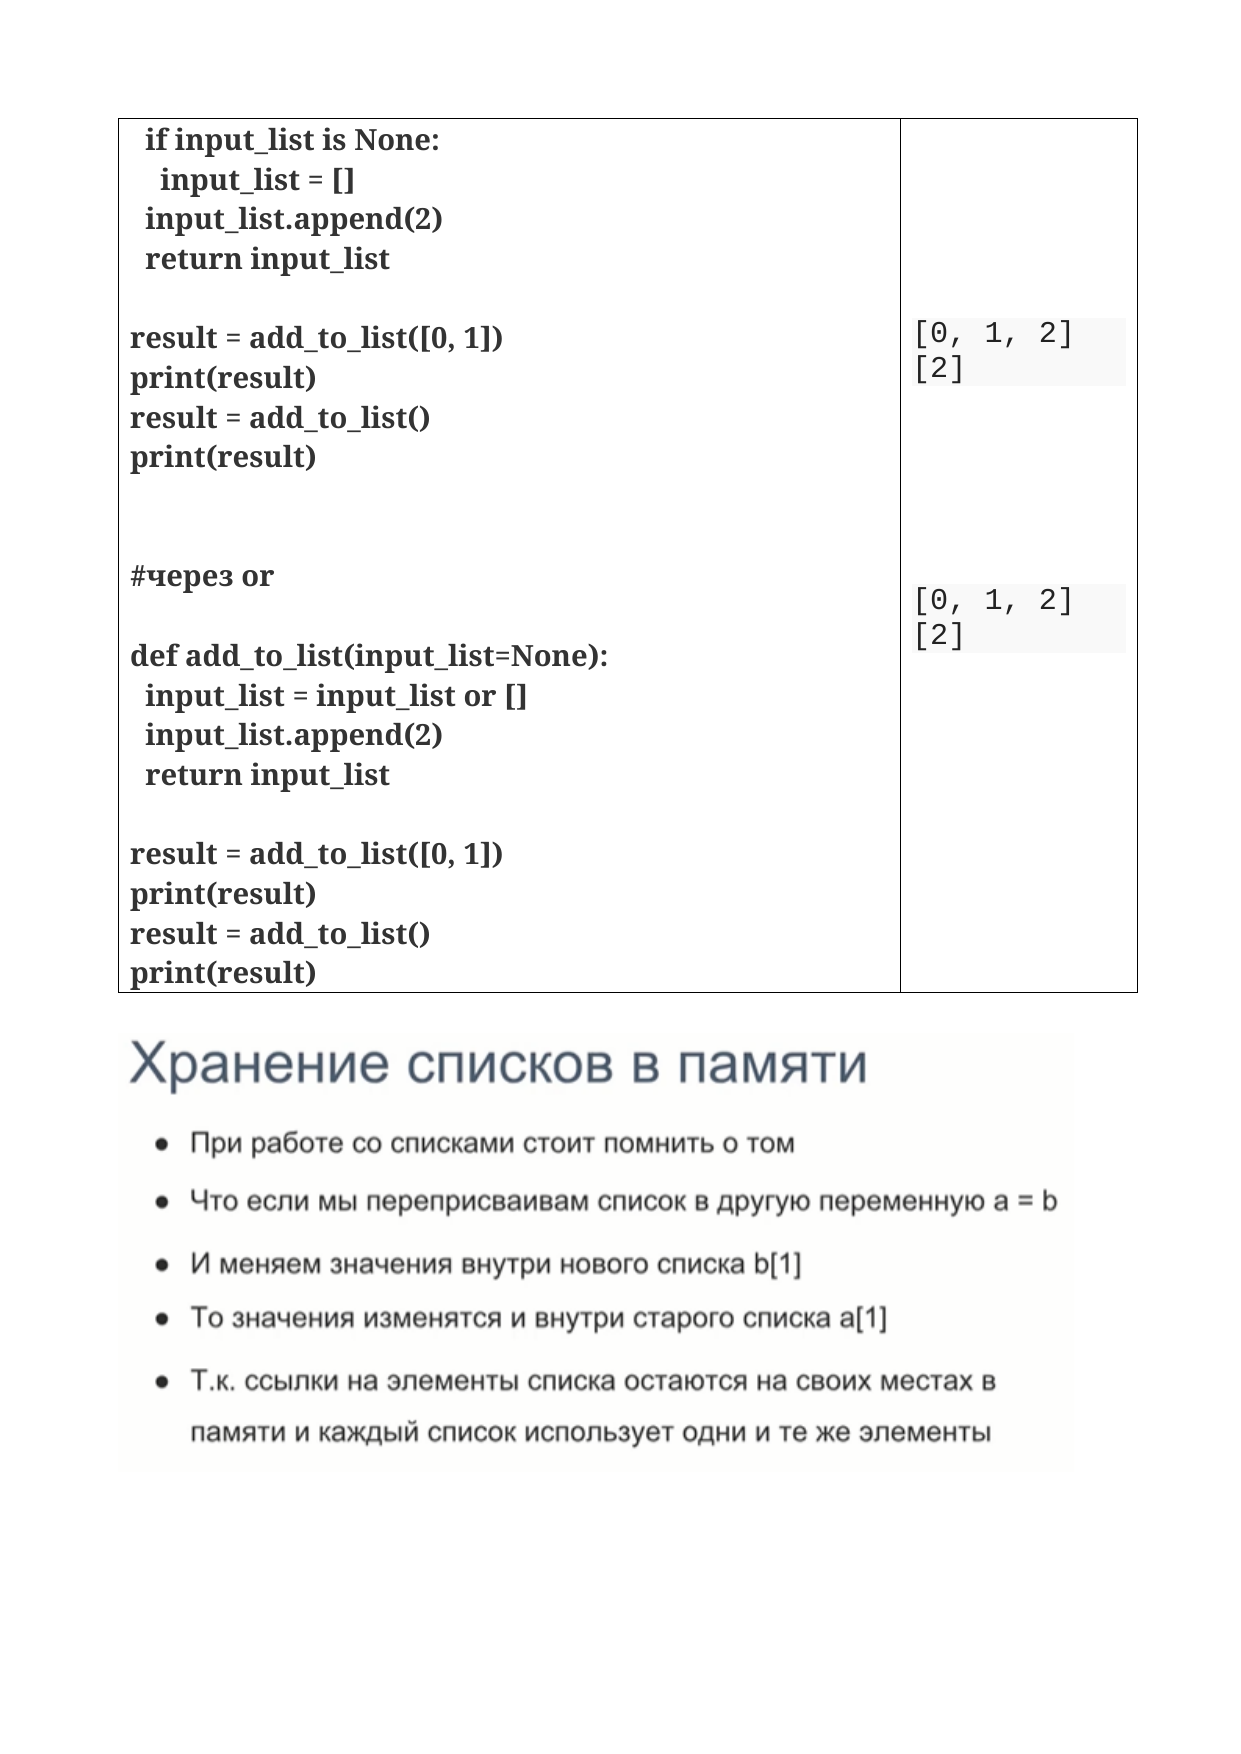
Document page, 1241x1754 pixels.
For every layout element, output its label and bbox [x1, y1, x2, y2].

table_header [901, 119, 1137, 992]
table_header [119, 119, 900, 992]
picture [118, 1033, 1075, 1472]
